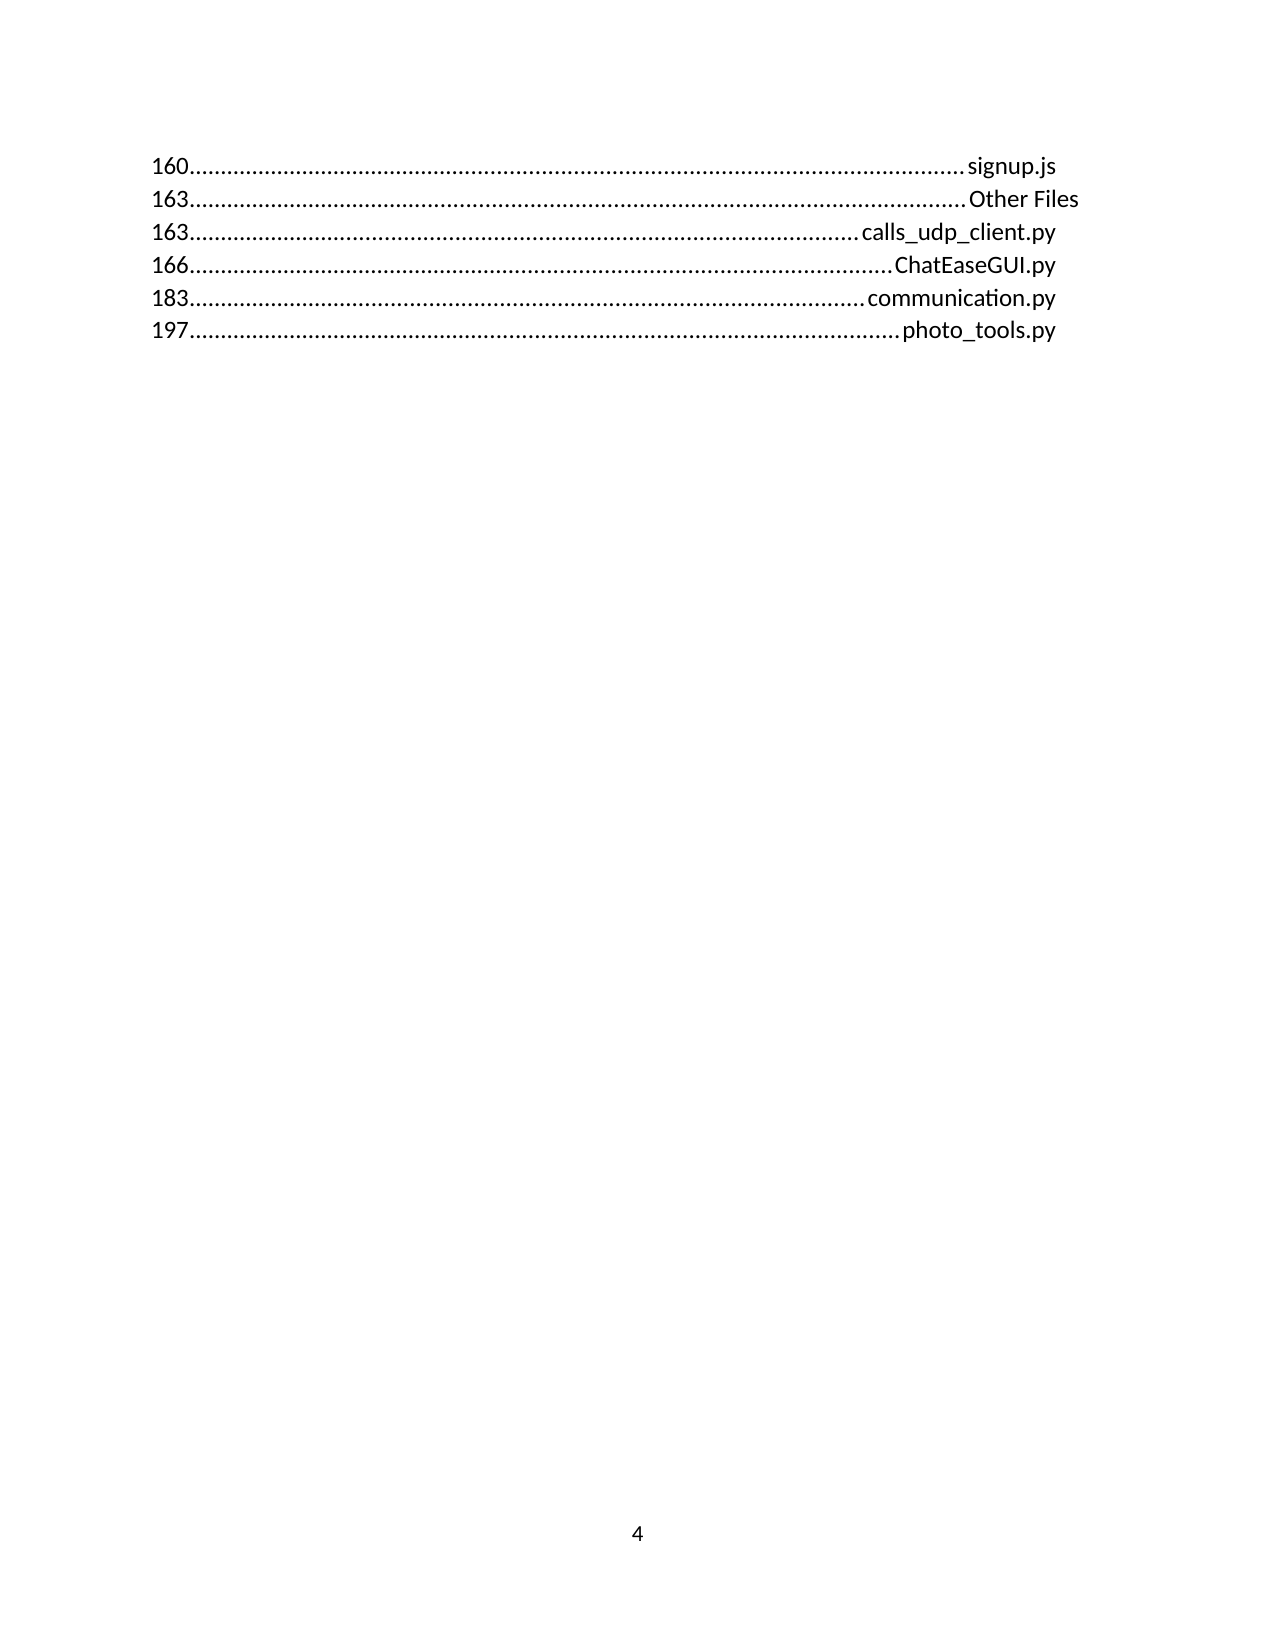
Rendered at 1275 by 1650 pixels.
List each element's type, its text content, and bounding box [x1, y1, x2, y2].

text photo_tools.py 197 [150, 314, 1056, 345]
text communication.py 183 [150, 282, 1056, 312]
text signup.js 160 [150, 150, 1056, 181]
text calls_udp_client.py 163 [150, 216, 1056, 246]
text ChatEaseGUI.py 166 [150, 249, 1056, 279]
text Other Files 163 [150, 183, 1079, 213]
